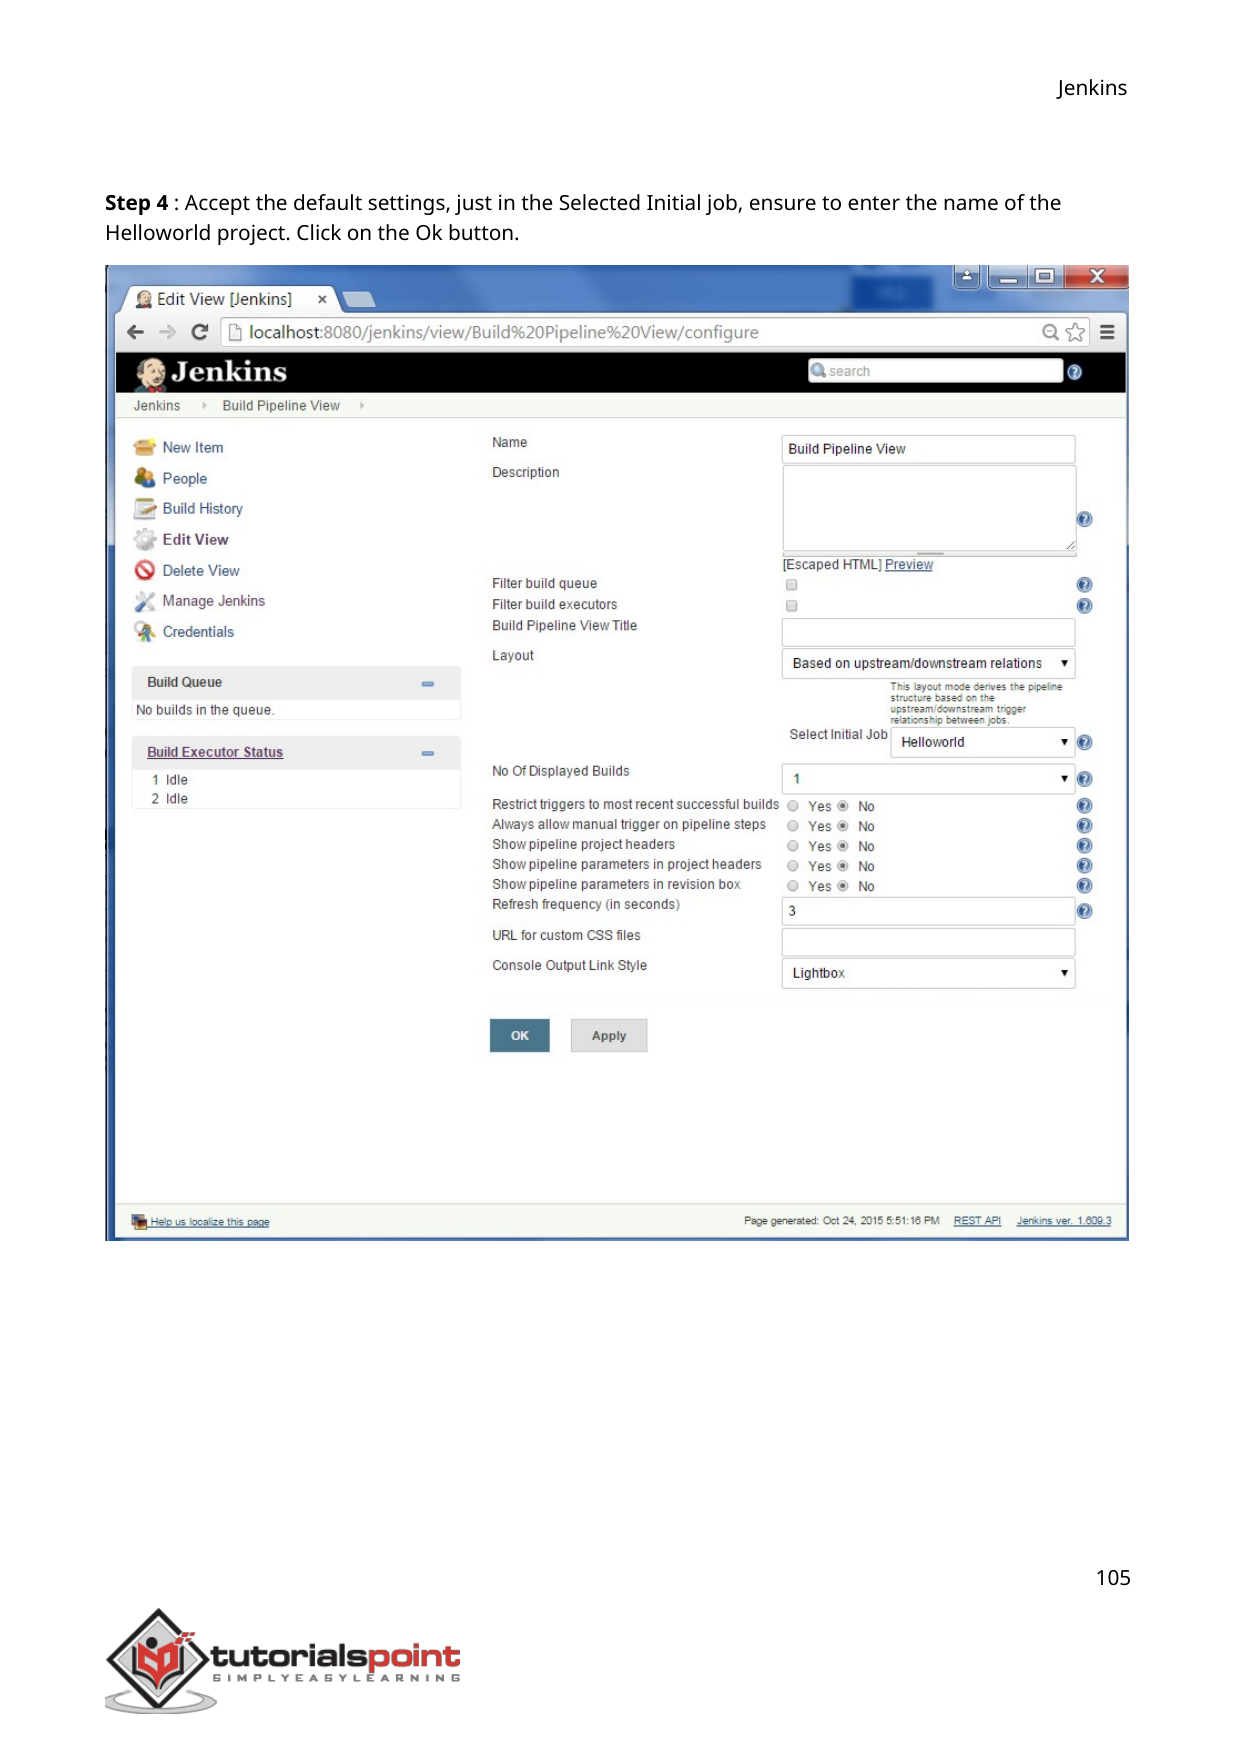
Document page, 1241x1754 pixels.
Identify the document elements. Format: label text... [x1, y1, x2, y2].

text Step 4 : Accept the default settings, just in the Selected Initial job, ensure to enter the name of the Helloworld project. Click on the Ok button. [105, 188, 1146, 247]
picture [105, 265, 1129, 1241]
picture [105, 1608, 460, 1714]
